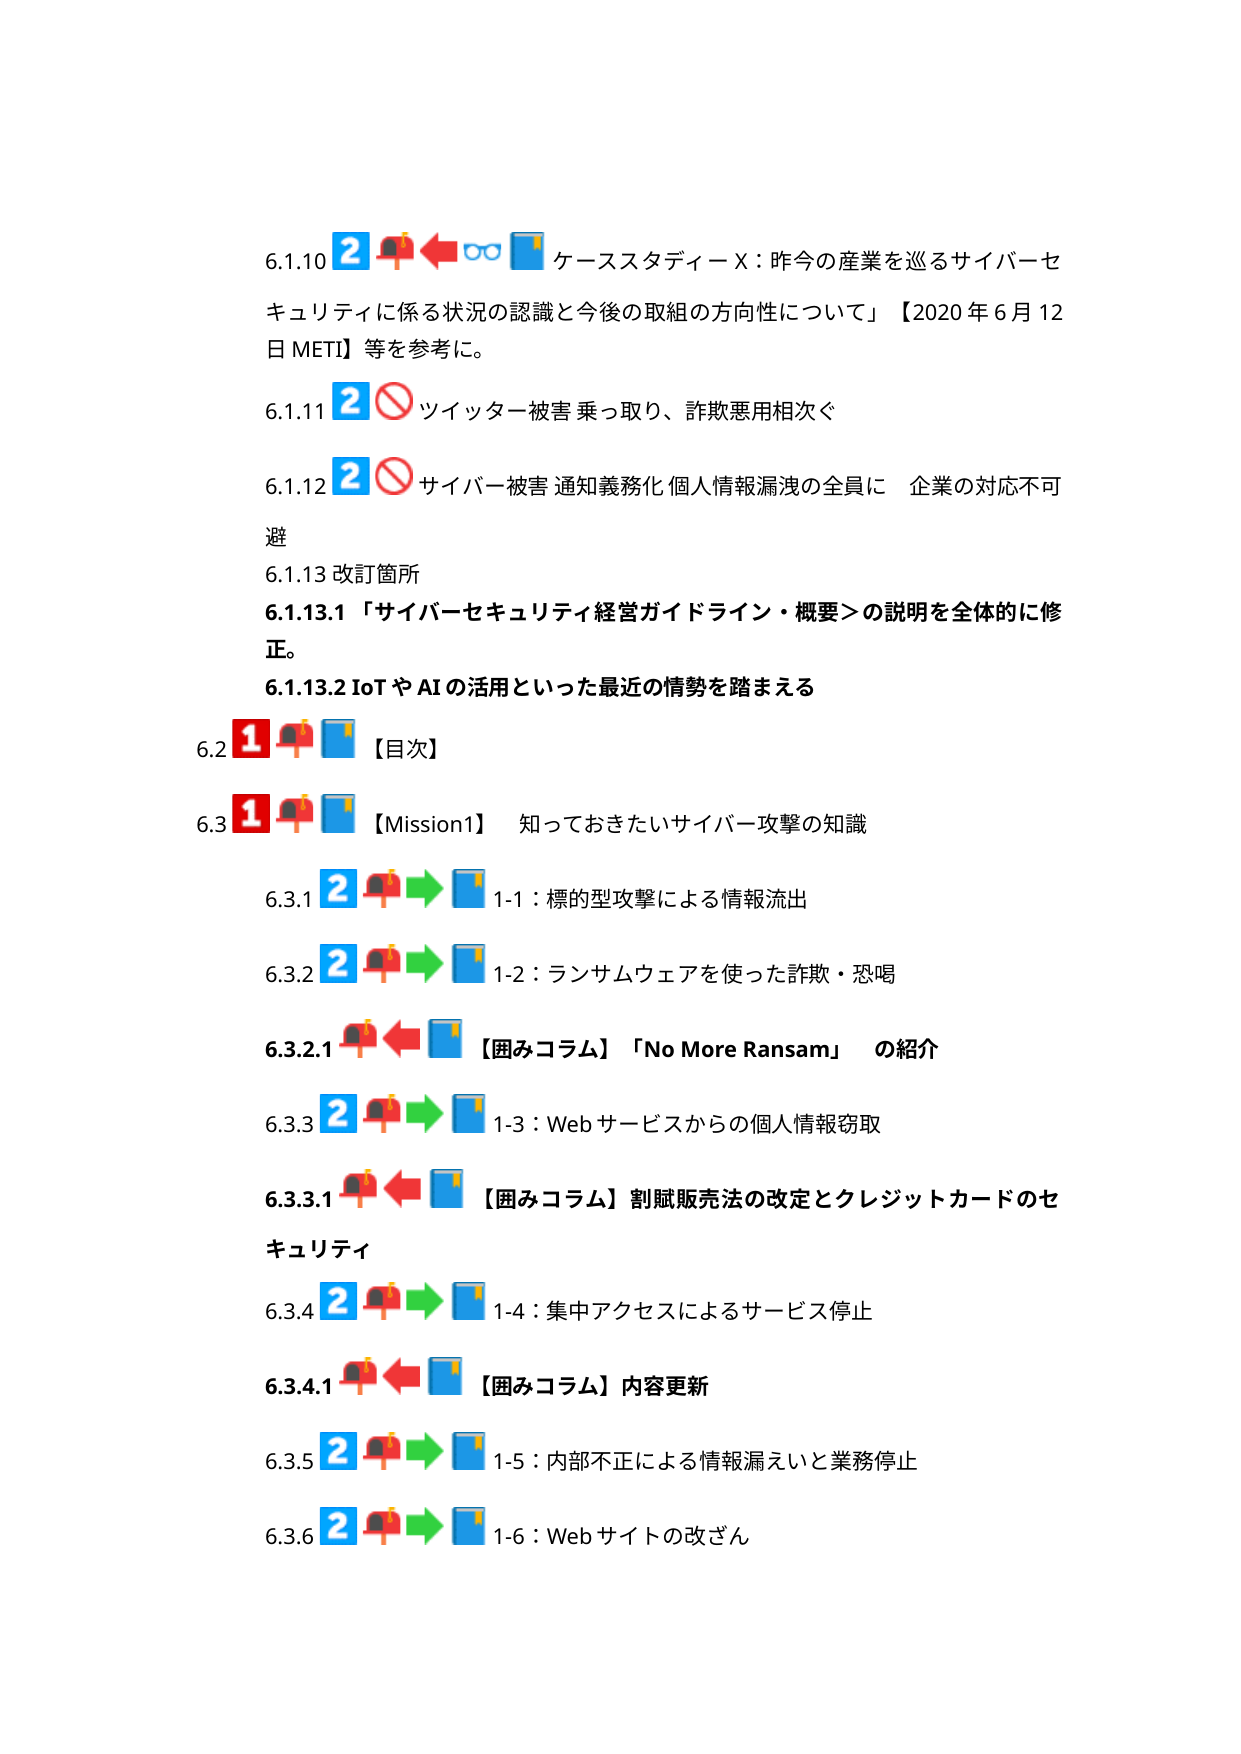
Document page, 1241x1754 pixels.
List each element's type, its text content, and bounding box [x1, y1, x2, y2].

picture [362, 944, 401, 983]
picture [319, 1094, 358, 1133]
picture [449, 1432, 487, 1470]
text 1-6：Webサイトの改ざん [265, 1492, 1063, 1567]
picture [319, 944, 358, 983]
picture [449, 869, 487, 908]
picture [232, 794, 270, 833]
text 1-4：集中アクセスによるサービス停止 [265, 1267, 1063, 1342]
picture [232, 719, 270, 758]
picture [319, 1432, 358, 1470]
picture [275, 719, 314, 758]
text IoTやAIの活用といった最近の情勢を踏まえる [265, 667, 1063, 704]
picture [362, 1282, 401, 1320]
text ツイッター被害 乗っ取り、詐欺悪用相次ぐ [265, 367, 1063, 442]
picture [362, 869, 401, 908]
text サイバー被害 通知義務化 個人情報漏洩の全員に 企業の対応不可避 [265, 442, 1063, 554]
picture [406, 1432, 444, 1470]
picture [362, 1432, 401, 1470]
picture [406, 1282, 444, 1320]
picture [383, 1169, 421, 1208]
picture [449, 1282, 487, 1320]
picture [375, 382, 413, 420]
picture [319, 1282, 358, 1320]
text ケーススタディーX：昨今の産業を巡るサイバーセキュリティに係る状況の認識と今後の取組の方向性について」【2020年6月12日METI】等を参考に。 [265, 217, 1063, 367]
picture [339, 1019, 377, 1058]
picture [406, 869, 444, 908]
picture [406, 944, 444, 983]
text 【目次】 [196, 704, 1063, 779]
text 【囲みコラム】割賦販売法の改定とクレジットカードのセキュリティ [265, 1154, 1063, 1267]
picture [362, 1094, 401, 1133]
picture [449, 1507, 487, 1545]
text 「サイバーセキュリティ経営ガイドライン・概要＞の説明を全体的に修正。 [265, 592, 1063, 667]
picture [332, 457, 370, 495]
picture [362, 1507, 401, 1545]
picture [332, 382, 370, 420]
picture [449, 944, 487, 983]
picture [406, 1507, 444, 1545]
picture [507, 232, 545, 270]
text 【囲みコラム】内容更新 [265, 1342, 1063, 1417]
picture [332, 232, 370, 270]
picture [318, 719, 357, 758]
picture [425, 1357, 464, 1395]
picture [339, 1357, 377, 1395]
picture [463, 232, 502, 270]
picture [376, 232, 414, 270]
picture [425, 1019, 464, 1058]
text 1-3：Webサービスからの個人情報窃取 [265, 1079, 1063, 1154]
picture [275, 794, 314, 833]
picture [382, 1019, 420, 1058]
picture [375, 457, 413, 495]
picture [318, 794, 357, 833]
text 改訂箇所 [265, 554, 1063, 592]
picture [406, 1094, 444, 1133]
picture [319, 869, 358, 908]
picture [427, 1169, 465, 1208]
picture [339, 1169, 377, 1208]
text 【囲みコラム】「No More Ransam」 の紹介 [265, 1004, 1063, 1079]
text 【Mission1】 知っておきたいサイバー攻撃の知識 [196, 779, 1063, 854]
text 1-5：内部不正による情報漏えいと業務停止 [265, 1417, 1063, 1492]
text 1-1：標的型攻撃による情報流出 [265, 854, 1063, 929]
picture [449, 1094, 487, 1133]
text 1-2：ランサムウェアを使った詐欺・恐喝 [265, 929, 1063, 1004]
picture [319, 1507, 358, 1545]
picture [382, 1357, 420, 1395]
picture [419, 232, 458, 270]
